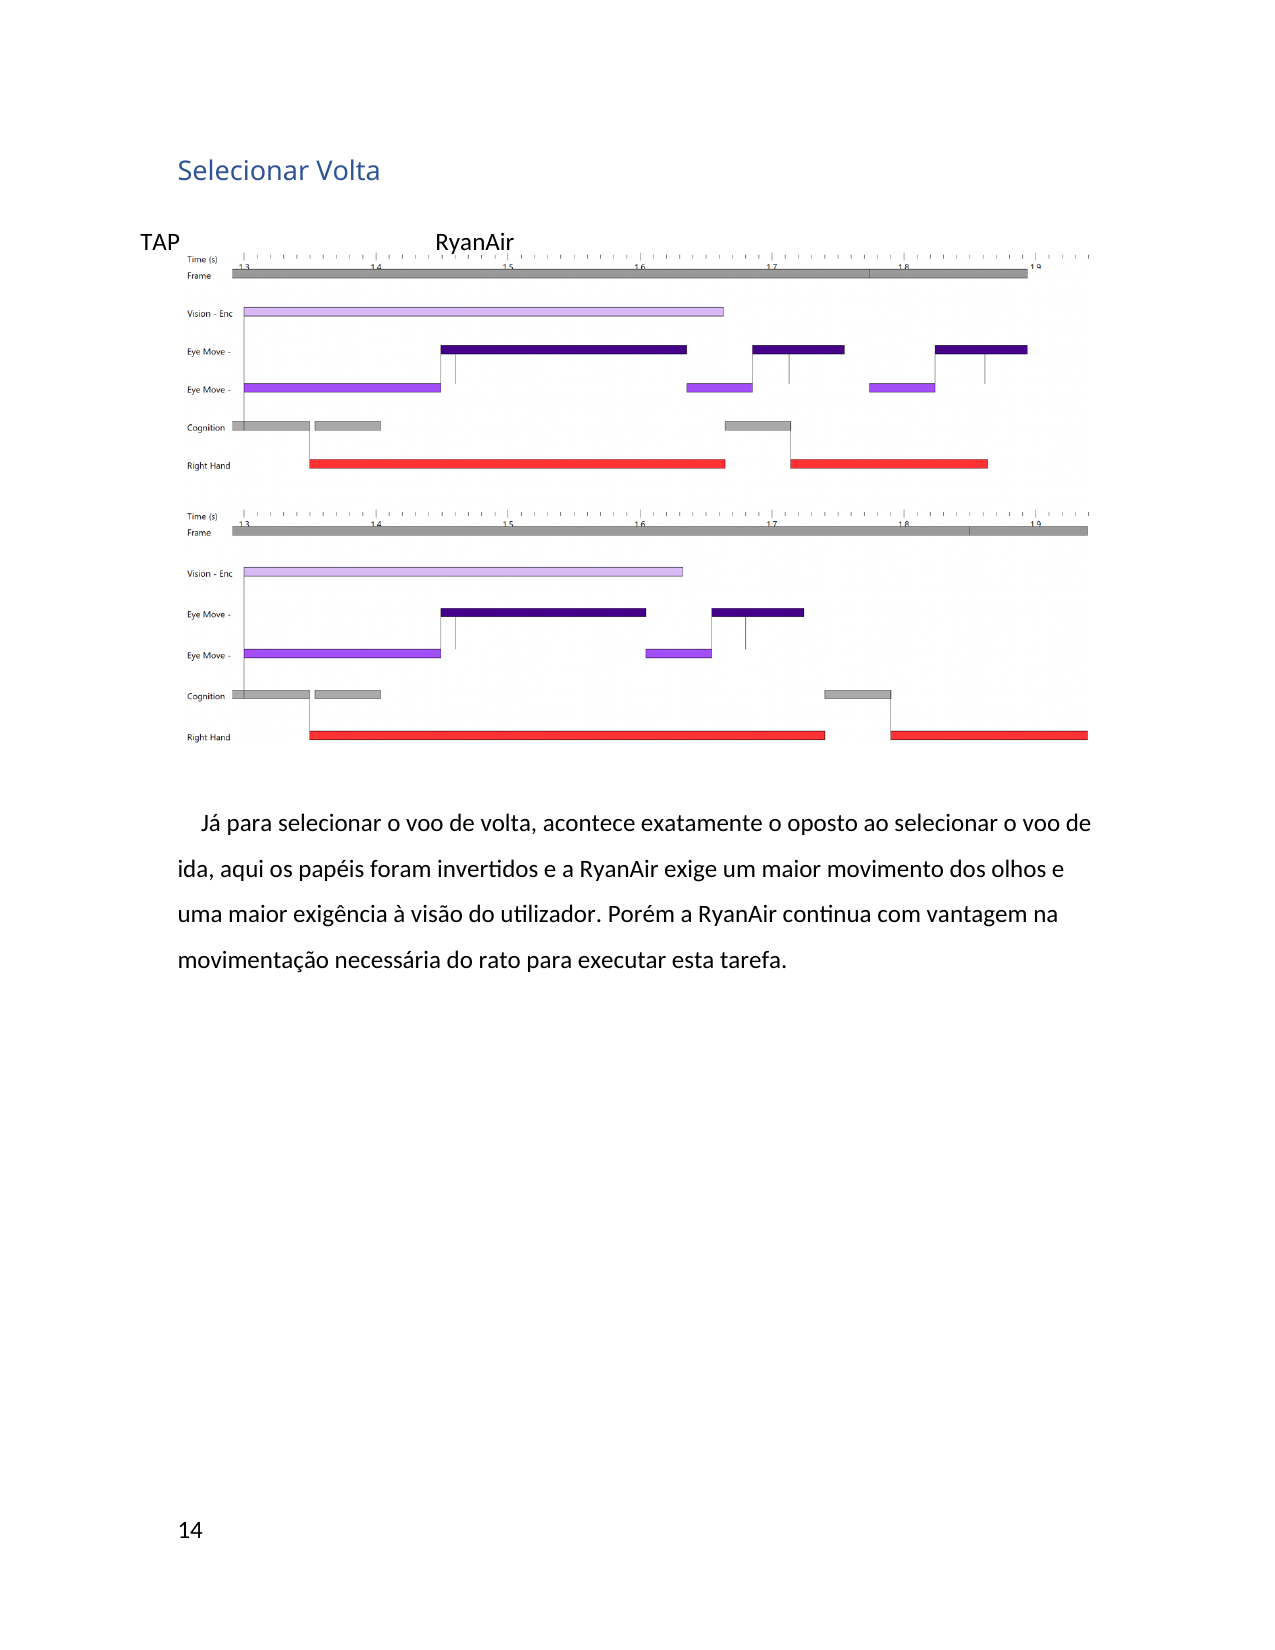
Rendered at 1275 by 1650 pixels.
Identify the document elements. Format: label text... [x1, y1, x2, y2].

text Já para selecionar o voo de volta, acontece exatamente o oposto ao selecionar o voo de ida, aqui os papéis foram invertidos e a RyanAir exige um maior movimento dos olhos e uma maior exigência à visão do utilizador. Porém a RyanAir continua com vantagem na movimentação necessária do rato para executar esta tarefa. [177, 807, 1098, 975]
subtitle Selecionar Volta [177, 152, 1098, 189]
picture [183, 252, 1092, 747]
